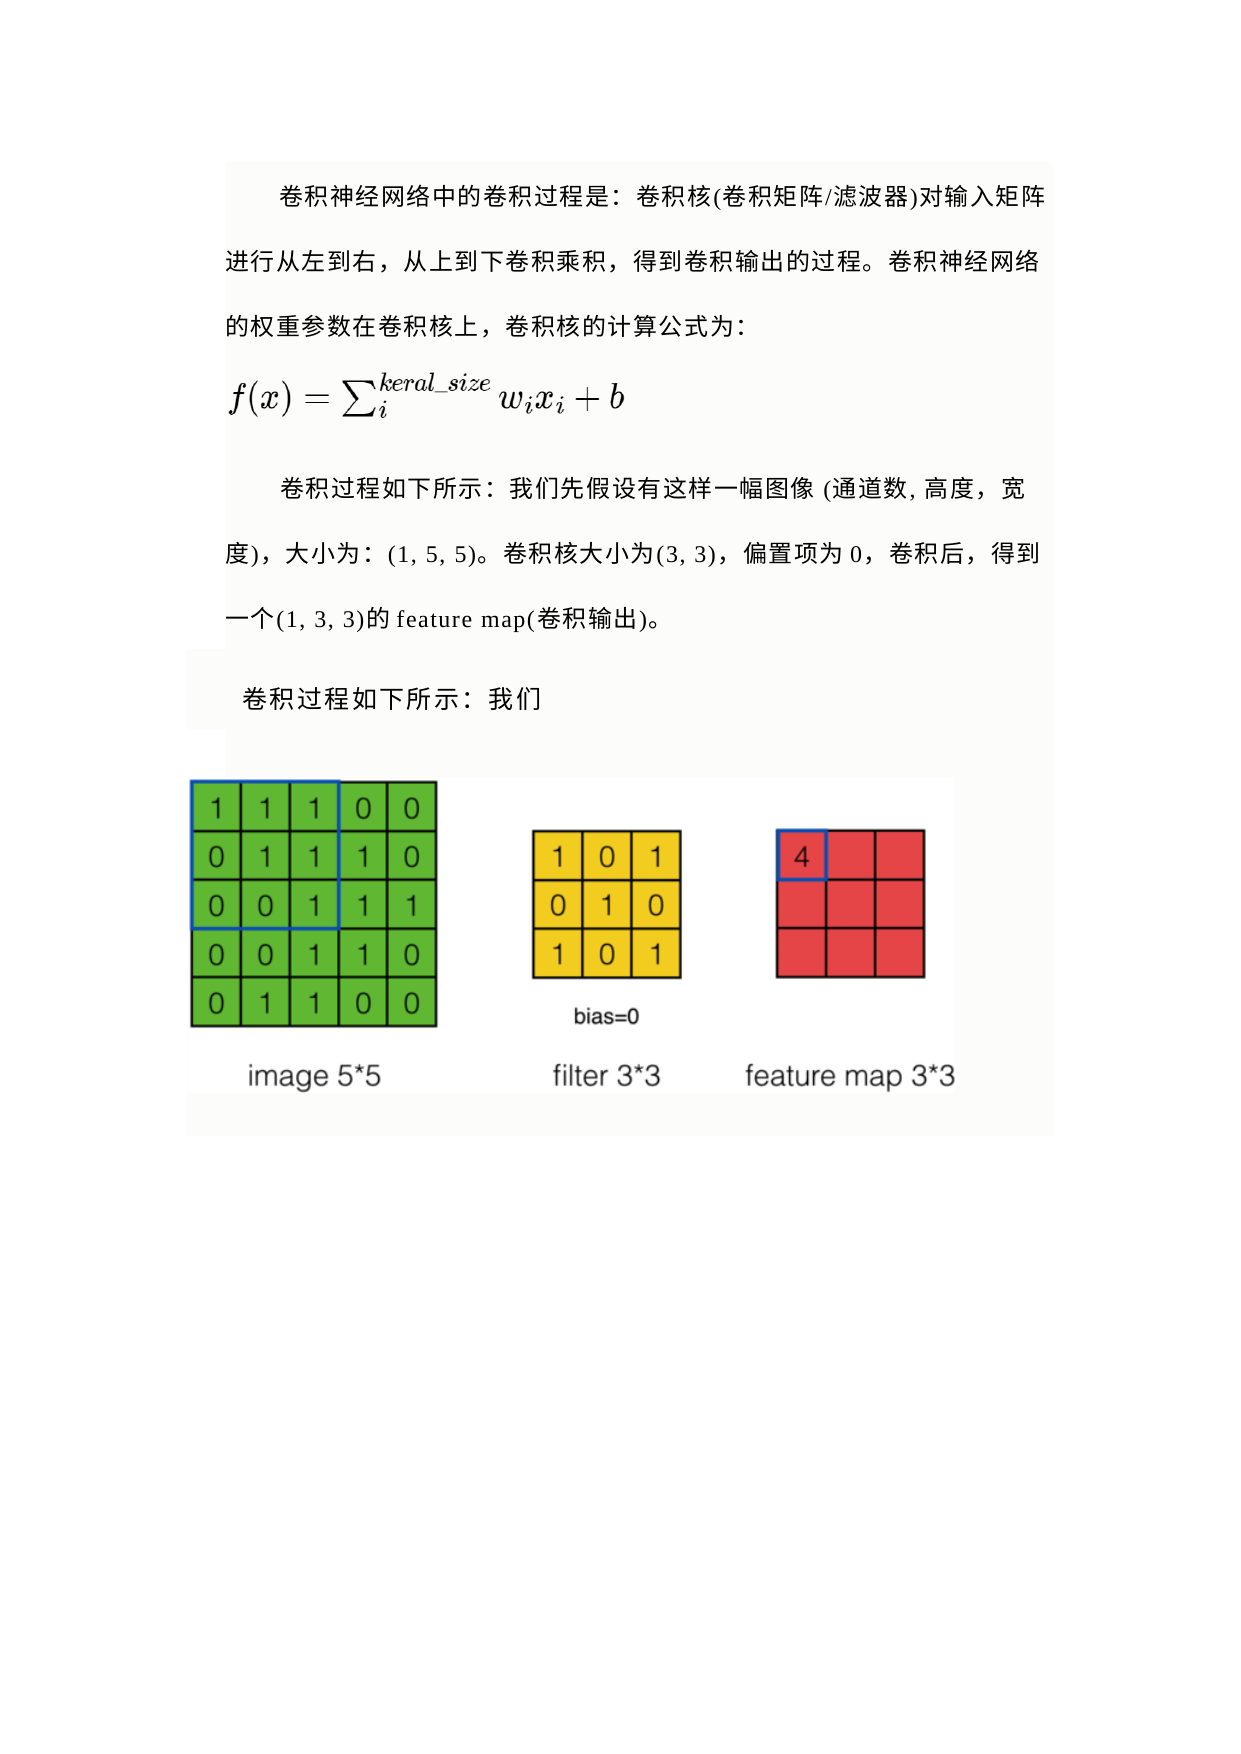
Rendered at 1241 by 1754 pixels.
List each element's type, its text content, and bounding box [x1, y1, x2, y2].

text 卷积过程如下所示：我们 [187, 665, 1053, 730]
picture [187, 778, 956, 1093]
picture [225, 357, 627, 436]
list 卷积神经网络中的卷积过程是：卷积核(卷积矩阵/滤波器)对输入矩阵进行从左到右，从上到下卷积乘积，得到卷积输出的过程。卷积神经网络的权重参数在卷积核上，卷积核的计算公式为： [225, 162, 1053, 454]
list 卷积过程如下所示：我们先假设有这样一幅图像 (通道数, 高度，宽度)，大小为：(1, 5, 5)。卷积核大小为(3, 3)，偏置项为0，卷积后，得到一个(1, 3, 3)的feature map(卷积输出)。 [225, 454, 1053, 649]
